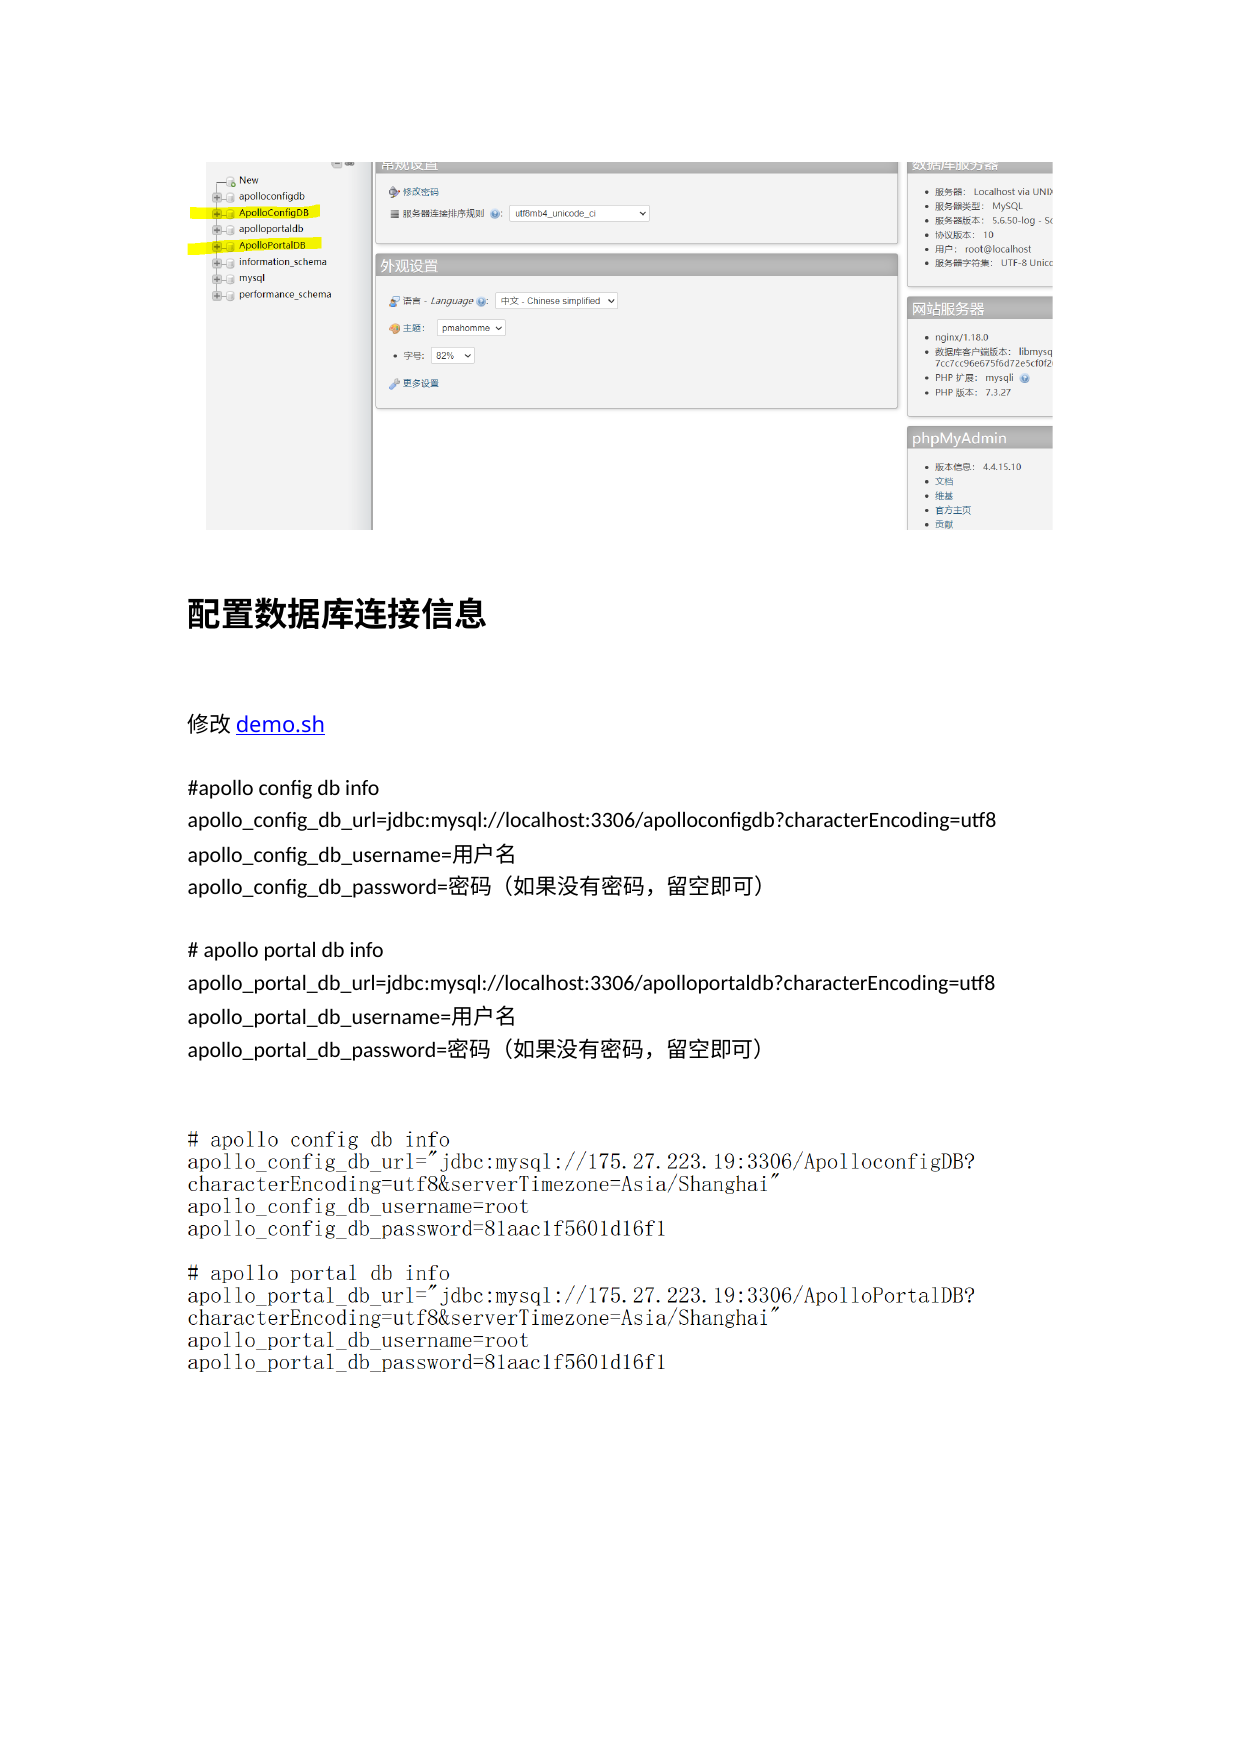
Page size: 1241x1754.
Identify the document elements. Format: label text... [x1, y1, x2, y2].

text apollo_config_db_username=用户名 [187, 836, 1053, 869]
text 修改demo.sh [187, 706, 1053, 739]
text #apollo config db info [187, 771, 1053, 804]
picture [187, 162, 1053, 530]
subtitle 配置数据库连接信息 [187, 579, 1053, 644]
text apollo_config_db_url=jdbc:mysql://localhost:3306/apolloconfigdb?characterEncoding=utf8 [187, 804, 1053, 836]
text # apollo portal db info [187, 934, 1053, 966]
text apollo_config_db_password=密码（如果没有密码，留空即可） [187, 869, 1053, 901]
text apollo_portal_db_password=密码（如果没有密码，留空即可） [187, 1031, 1053, 1064]
picture [187, 1128, 1053, 1372]
text apollo_portal_db_username=用户名 [187, 999, 1053, 1031]
text apollo_portal_db_url=jdbc:mysql://localhost:3306/apolloportaldb?characterEncoding=utf8 [187, 966, 1053, 999]
